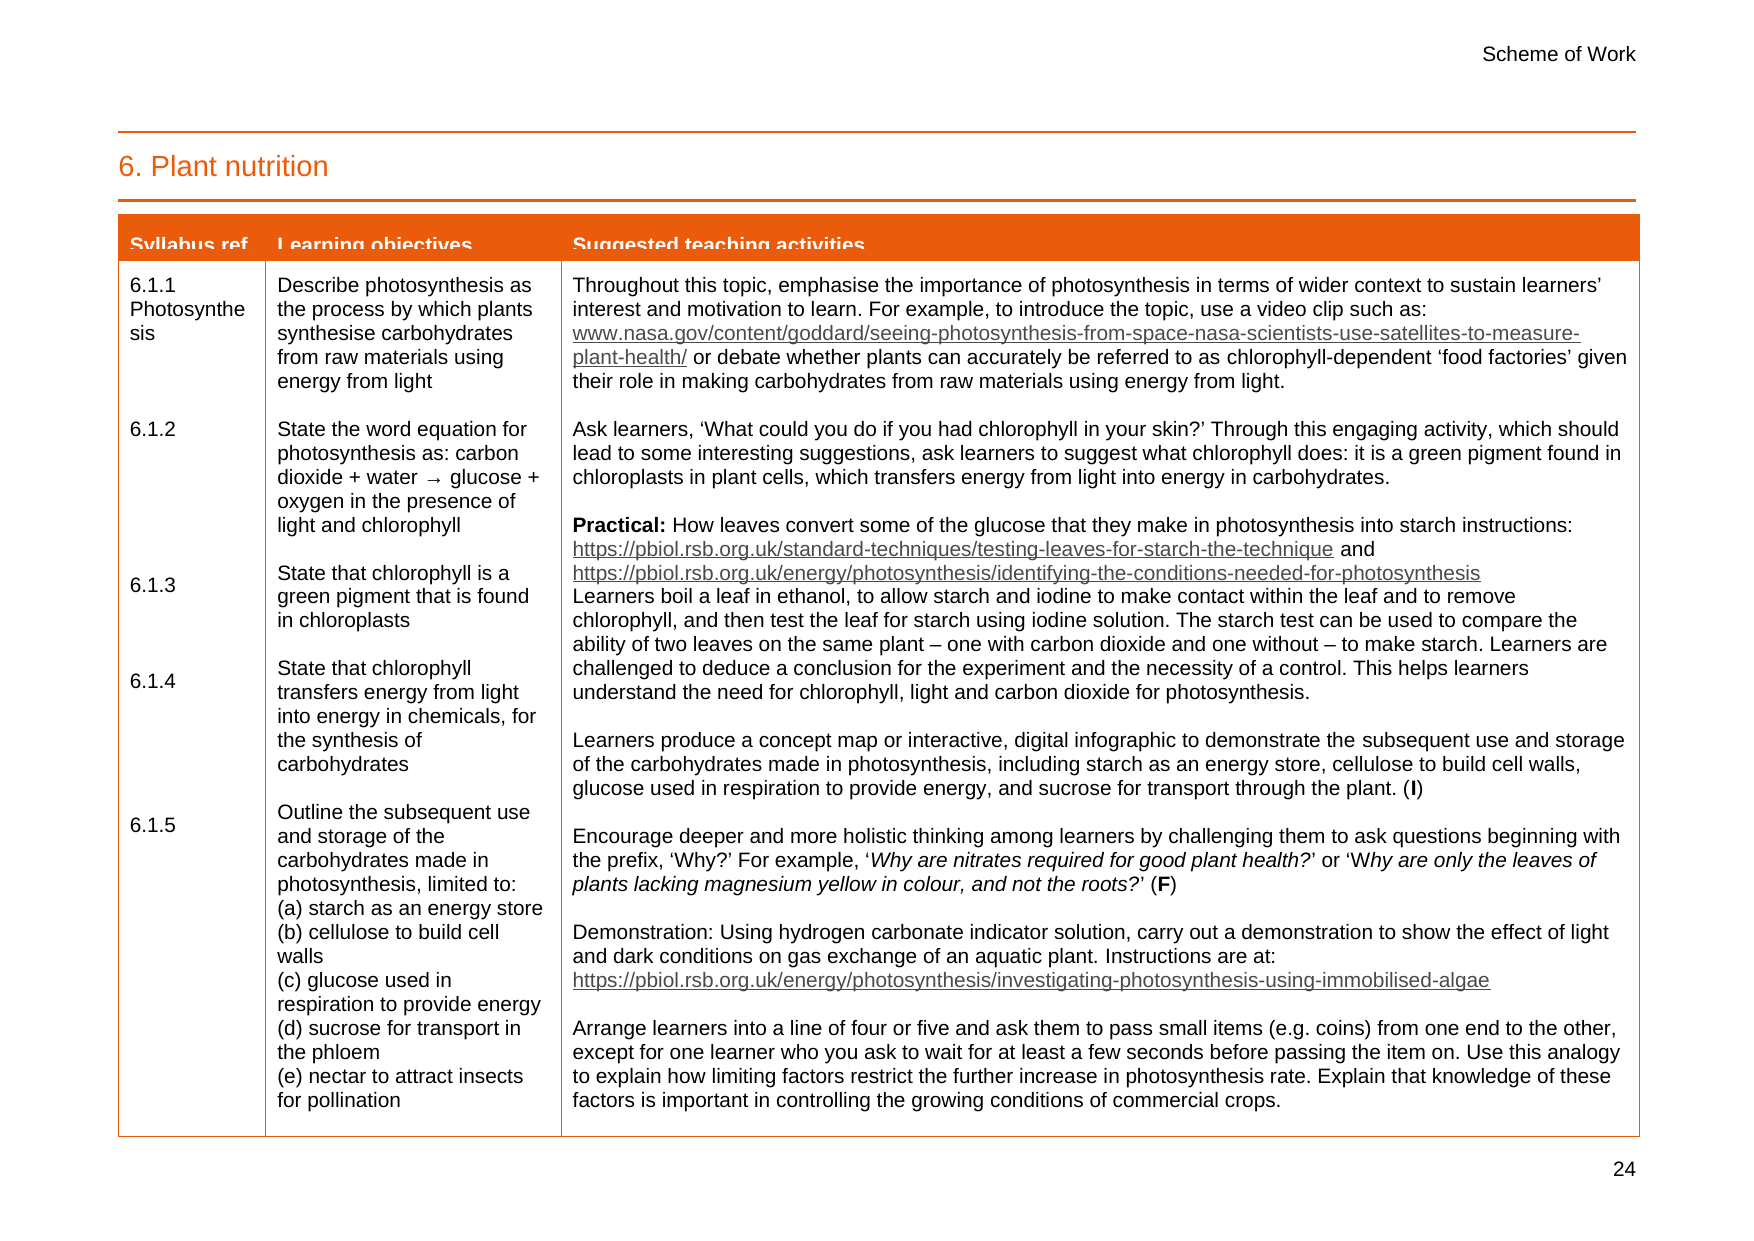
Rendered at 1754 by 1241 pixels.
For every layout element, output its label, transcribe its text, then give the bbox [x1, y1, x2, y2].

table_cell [266, 261, 561, 1136]
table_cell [562, 261, 1639, 1136]
table_header Suggested teaching activities [562, 215, 1639, 260]
table_header Learning objectives [266, 215, 561, 260]
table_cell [119, 261, 265, 1136]
subtitle 6. Plant nutrition [118, 133, 1636, 199]
table_header Syllabus ref. [119, 215, 265, 260]
